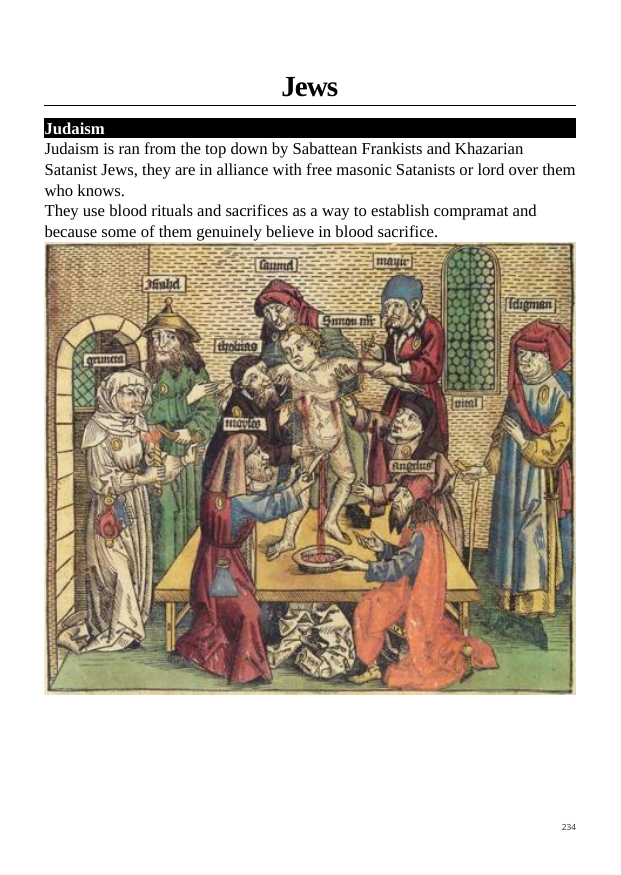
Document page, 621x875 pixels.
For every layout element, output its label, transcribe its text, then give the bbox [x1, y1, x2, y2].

picture [44, 242, 576, 695]
subtitle Judaism [44, 118, 576, 138]
subtitle Jews [44, 69, 576, 105]
text They use blood rituals and sacrifices as a way to establish compramat and because some of them genuinely believe in blood sacrifice. [44, 201, 576, 241]
text Judaism is ran from the top down by Sabattean Frankists and Khazarian Satanist Jews, they are in alliance with free masonic Satanists or lord over them who knows. [44, 139, 576, 199]
